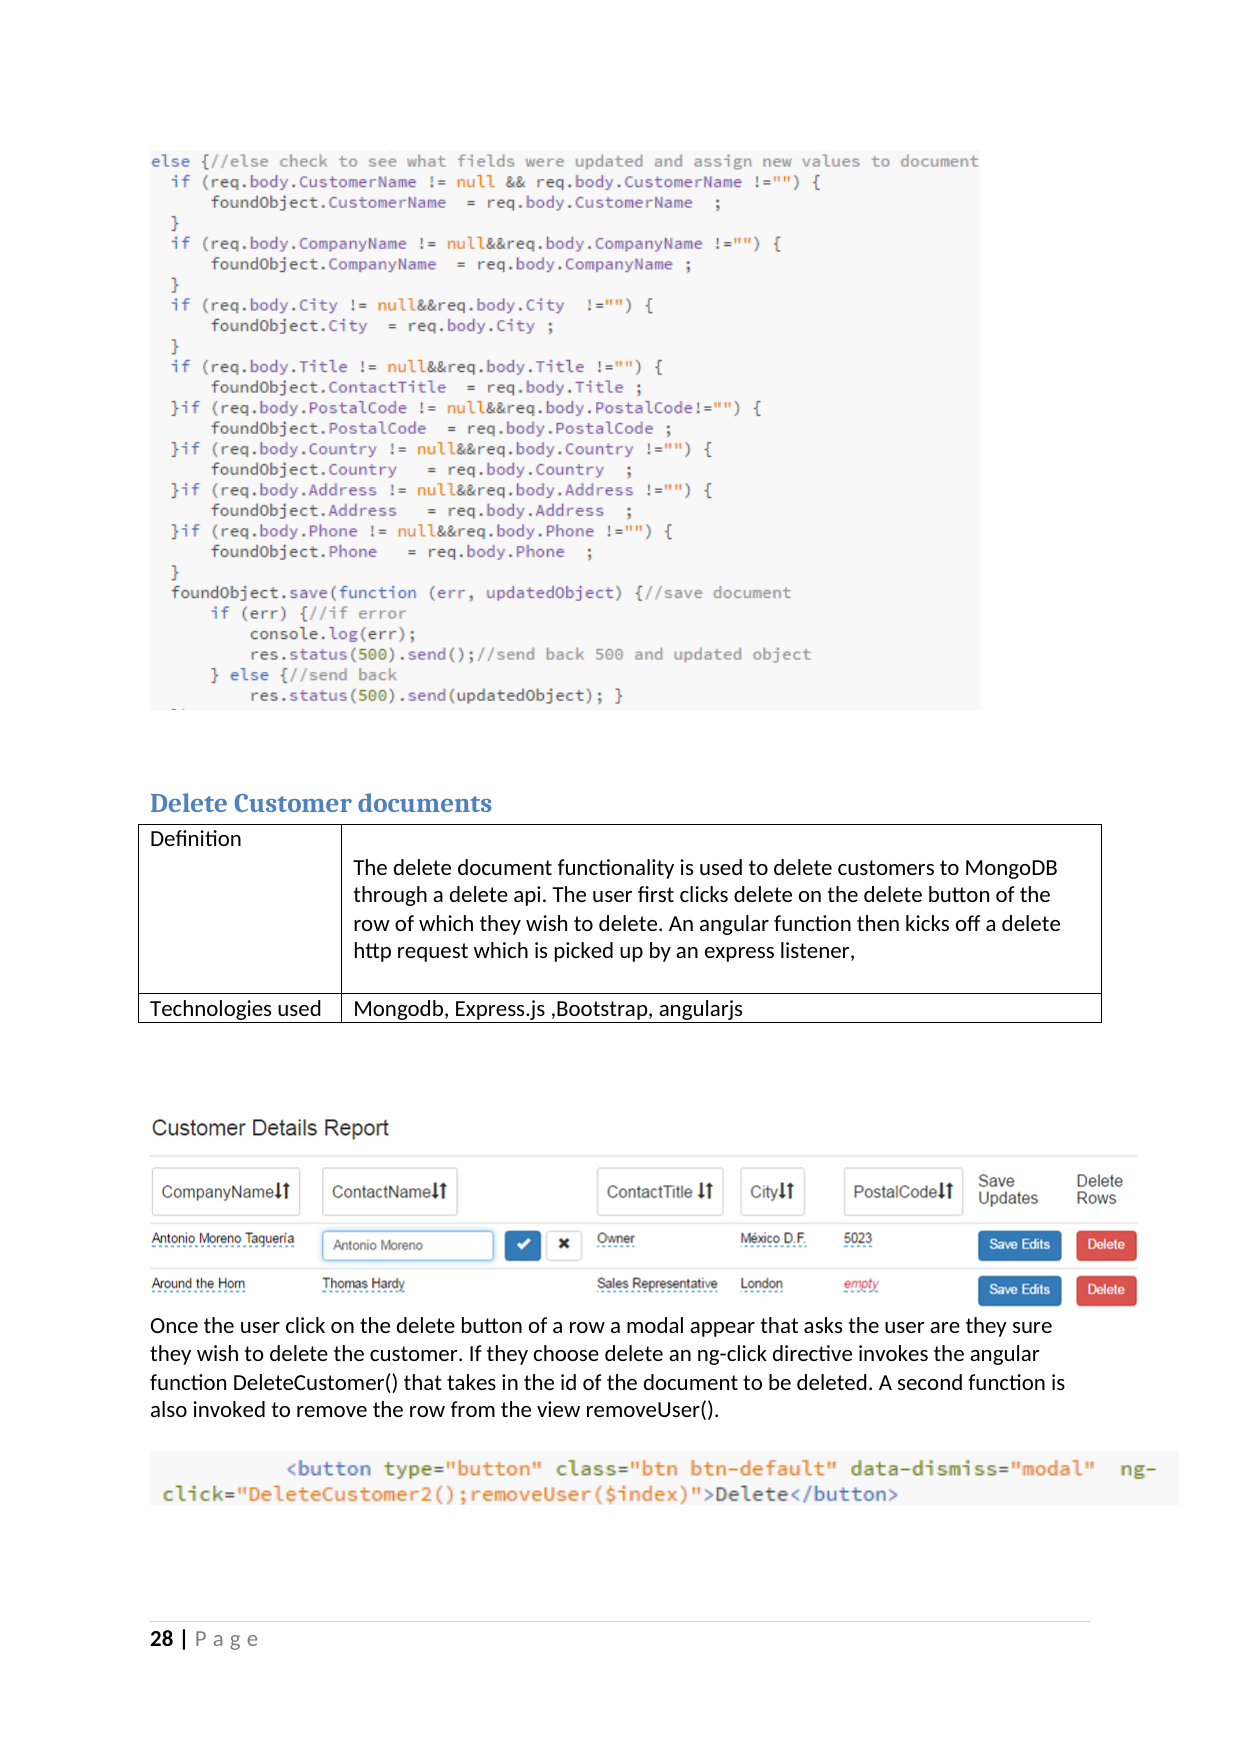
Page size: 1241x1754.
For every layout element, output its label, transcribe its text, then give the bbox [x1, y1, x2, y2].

text Once the user click on the delete button of a row a modal appear that asks the user are they sure they wish to delete the customer. If they choose delete an ng-click directive invokes the angular function DeleteCustomer() that takes in the id of the document to be deleted. A second function is also invoked to remove the row from the view removeUser(). [150, 1312, 1090, 1424]
picture [150, 1451, 1180, 1505]
picture [150, 150, 980, 710]
table_header Definition [139, 825, 341, 993]
picture [150, 1105, 1138, 1307]
table_cell Mongodb, Express.js ,Bootstrap, angularjs [342, 994, 1101, 1022]
table_cell Technologies used [139, 994, 341, 1022]
subtitle Delete Customer documents [150, 788, 1090, 819]
table_header The delete document functionality is used to delete customers to MongoDB through a delete api. The user first clicks delete on the delete button of the row of which they wish to delete. An angular function then kicks off a delete http request which is picked up by an express listener, [342, 825, 1101, 993]
